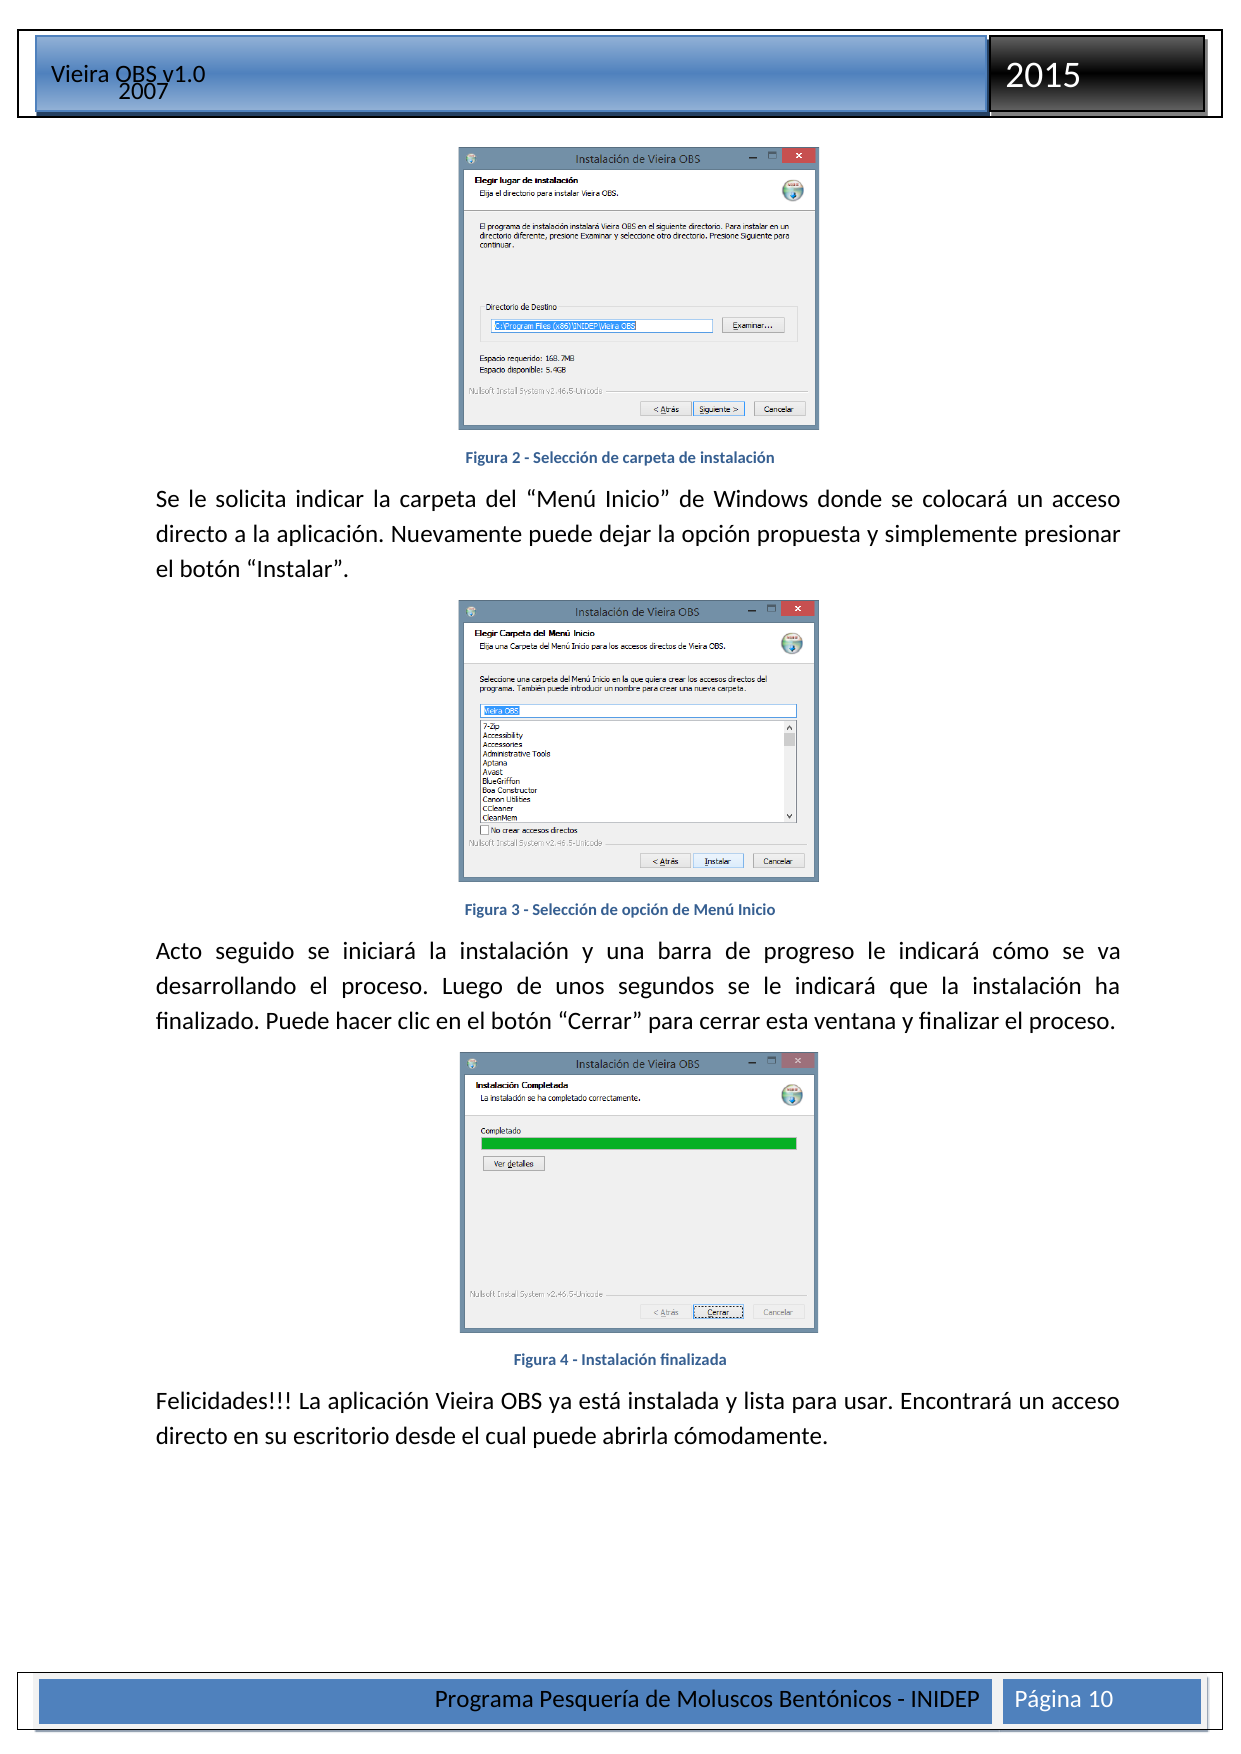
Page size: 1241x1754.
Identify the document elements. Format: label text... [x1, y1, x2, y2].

text Figura - Instalación finalizada [118, 1349, 1122, 1369]
text Felicidades!!! La aplicación Vieira OBS ya está instalada y lista para usar. Encontrará un acceso directo en su escritorio desde el cual puede abrirla cómodamente. [156, 1385, 1122, 1451]
text Figura - Selección de opción de Menú Inicio [118, 899, 1122, 919]
picture [458, 147, 820, 430]
text Se le solicita indicar la carpeta del “Menú Inicio” de Windows donde se colocará un acceso directo a la aplicación. Nuevamente puede dejar la opción propuesta y simplemente presionar el botón “Instalar”. [156, 483, 1122, 583]
picture [459, 1052, 819, 1333]
text Acto seguido se iniciará la instalación y una barra de progreso le indicará cómo se va desarrollando el proceso. Luego de unos segundos se le indicará que la instalación ha finalizado. Puede hacer clic en el botón “Cerrar” para cerrar esta ventana y finalizar el proceso. [156, 935, 1122, 1035]
text Figura - Selección de carpeta de instalación [118, 447, 1122, 467]
picture [458, 600, 819, 882]
